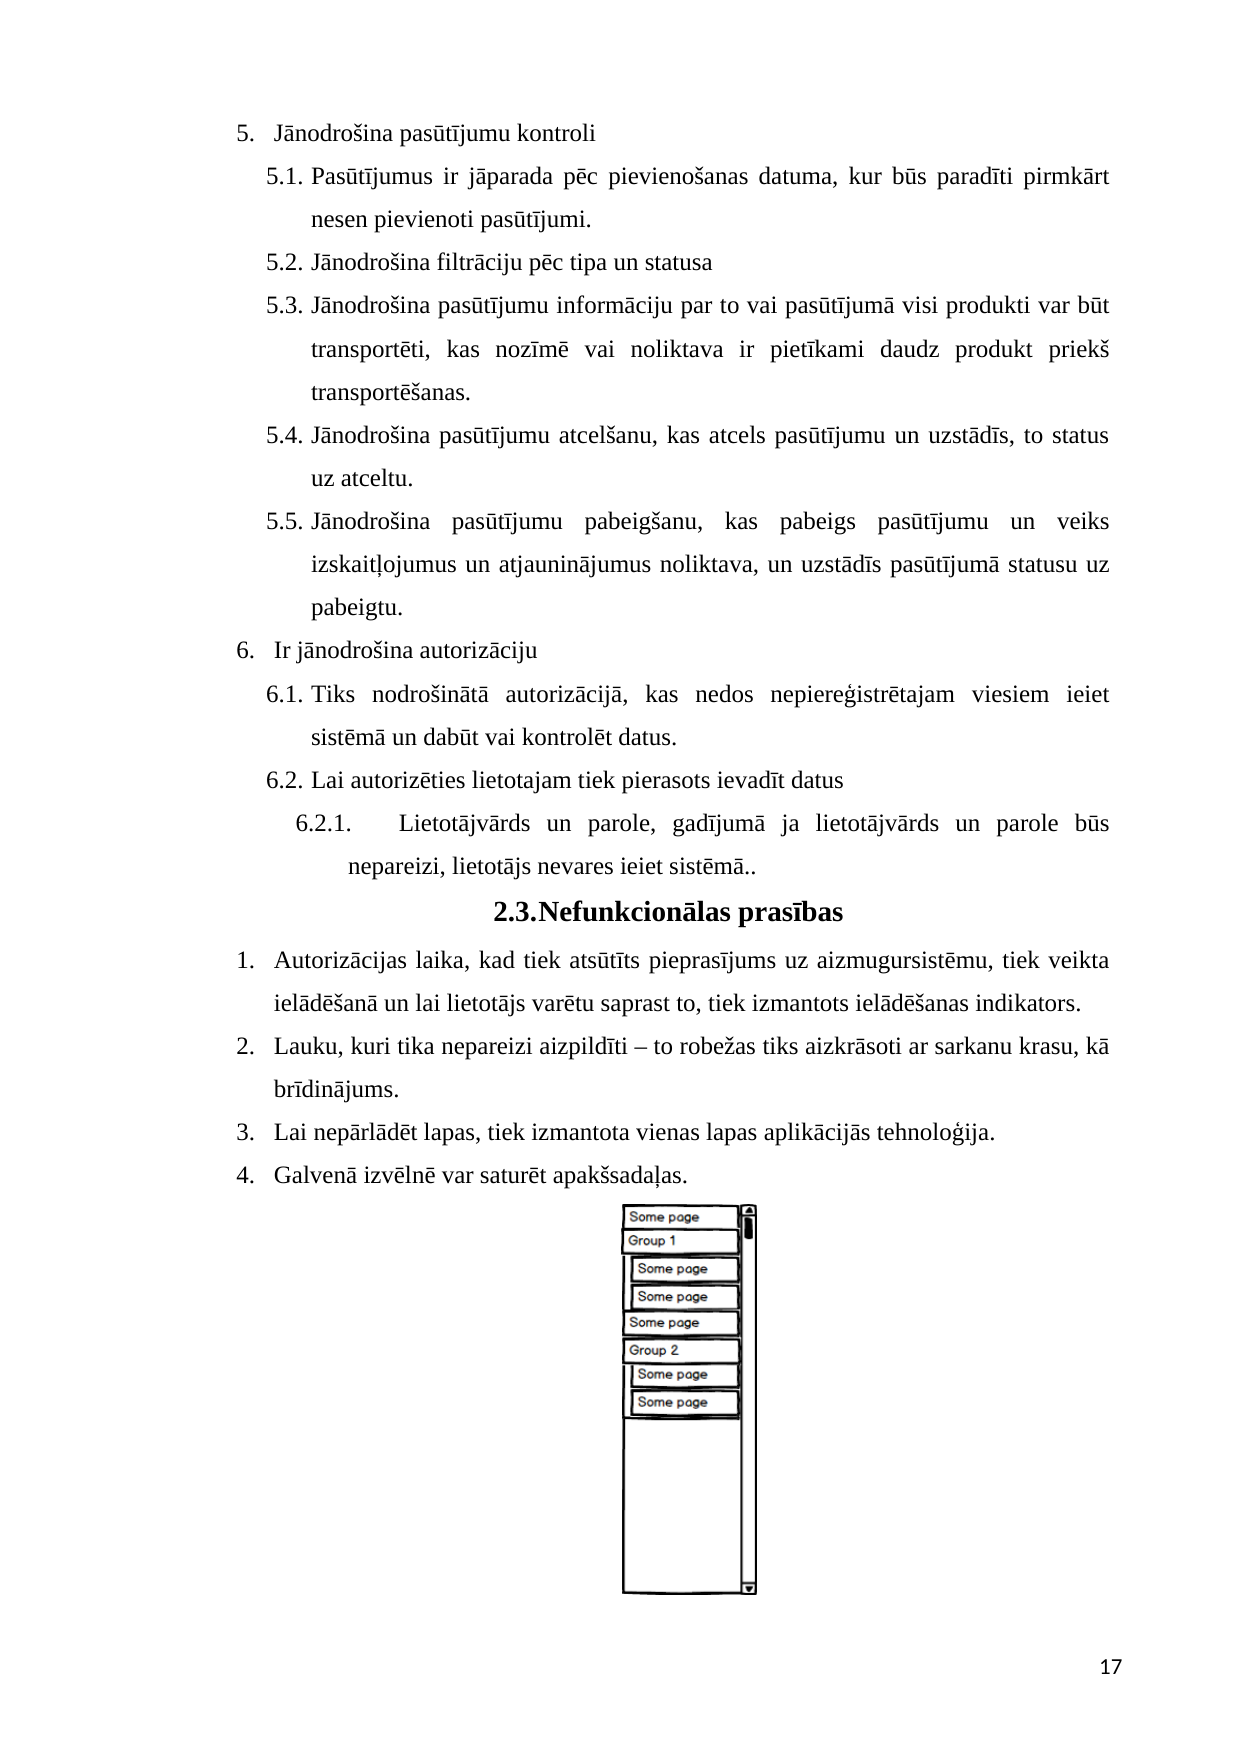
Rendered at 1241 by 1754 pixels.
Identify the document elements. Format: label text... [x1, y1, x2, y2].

list Autorizācijas laika, kad tiek atsūtīts pieprasījums uz aizmugursistēmu, tiek veikta ielādēšanā un lai lietotājs varētu saprast to, tiek izmantots ielādēšanas indikators. [236, 945, 1110, 1017]
list Lai autorizēties lietotajam tiek pierasots ievadīt datus [266, 765, 1110, 794]
list Lai nepārlādēt lapas, tiek izmantota vienas lapas aplikācijās tehnoloģija. [236, 1117, 1110, 1146]
list Ir jānodrošina autorizāciju [236, 636, 1110, 664]
list Jānodrošina pasūtījumu pabeigšanu, kas pabeigs pasūtījumu un veiks izskaitļojumus un atjauninājumus noliktava, un uzstādīs pasūtījumā statusu uz pabeigtu. [266, 506, 1110, 621]
list Nefunkcionālas prasības [215, 894, 1122, 928]
list Tiks nodrošinātā autorizācijā, kas nedos nepiereģistrētajam viesiem ieiet sistēmā un dabūt vai kontrolēt datus. [266, 679, 1110, 751]
list Jānodrošina filtrāciju pēc tipa un statusa [266, 247, 1110, 276]
list Lietotājvārds un parole, gadījumā ja lietotājvārds un parole būs nepareizi, lietotājs nevares ieiet sistēmā.. [295, 808, 1110, 880]
list Lauku, kuri tika nepareizi aizpildīti – to robežas tiks aizkrāsoti ar sarkanu krasu, kā brīdinājums. [236, 1031, 1110, 1103]
list Jānodrošina pasūtījumu atcelšanu, kas atcels pasūtījumu un uzstādīs, to status uz atceltu. [266, 420, 1110, 492]
list Jānodrošina pasūtījumu kontroli [236, 118, 1110, 147]
list Galvenā izvēlnē var saturēt apakšsadaļas. [236, 1160, 1110, 1189]
picture [621, 1204, 757, 1595]
list Pasūtījumus ir jāparada pēc pievienošanas datuma, kur būs paradīti pirmkārt nesen pievienoti pasūtījumi. [266, 161, 1110, 233]
list Jānodrošina pasūtījumu informāciju par to vai pasūtījumā visi produkti var būt transportēti, kas nozīmē vai noliktava ir pietīkami daudz produkt priekš transportēšanas. [266, 291, 1110, 406]
